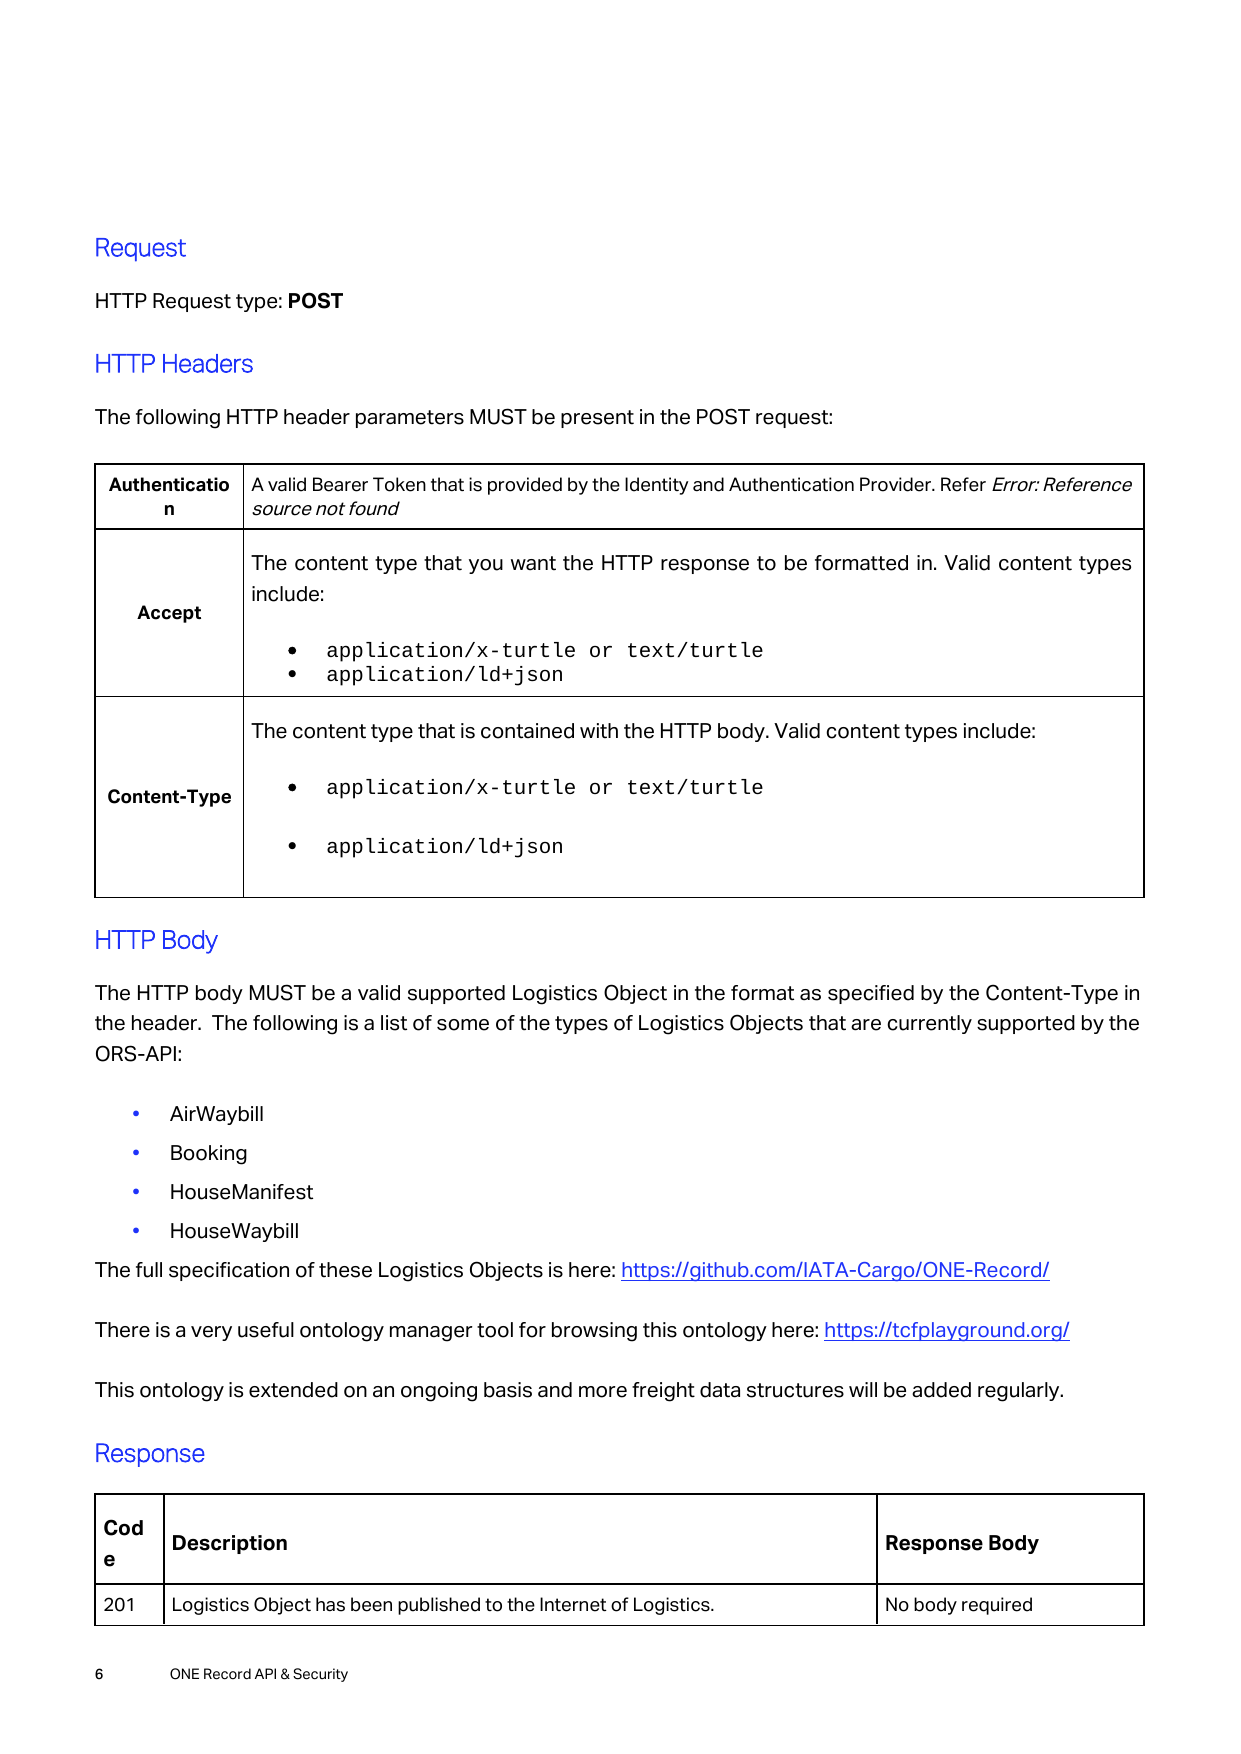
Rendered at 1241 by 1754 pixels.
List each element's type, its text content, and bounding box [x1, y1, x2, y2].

list HouseWaybill [132, 1218, 1146, 1245]
table_cell Content-Type [96, 697, 243, 897]
table_cell Logistics Object has been published to the Internet of Logistics. [165, 1585, 876, 1624]
table_header A valid Bearer Token that is provided by the Identity and Authentication Provider. Refer ONE Record security [244, 465, 1143, 528]
list HouseManifest [132, 1179, 1146, 1206]
table_cell The content type that is contained with the HTTP body. Valid content types include: application/x-turtle or text/turtle application/ld+json [244, 697, 1143, 897]
text There is a very useful ontology manager tool for browsing this ontology here: https://tcfplayground.org/ [94, 1317, 1143, 1344]
text The following HTTP header parameters MUST be present in the POST request: [94, 403, 1143, 430]
table_header Code [96, 1495, 163, 1583]
table_header Authentication [96, 465, 243, 528]
subtitle Request [94, 231, 1146, 262]
text HTTP Request type: POST [94, 287, 1143, 314]
table_cell The content type that you want the HTTP response to be formatted in. Valid content types include: application/x-turtle or text/turtle application/ld+json [244, 530, 1143, 696]
table_header Description [165, 1495, 876, 1583]
text The full specification of these Logistics Objects is here: https://github.com/IATA-Cargo/ONE-Record/ [94, 1257, 1143, 1284]
subtitle HTTP Body [94, 923, 1146, 954]
text This ontology is extended on an ongoing basis and more freight data structures will be added regularly. [94, 1377, 1143, 1403]
list Booking [132, 1140, 1146, 1166]
table_cell No body required [878, 1585, 1143, 1624]
text The HTTP body MUST be a valid supported Logistics Object in the format as specified by the Content-Type in the header. The following is a list of some of the types of Logistics Objects that are currently supported by the ORS-API: [94, 979, 1143, 1067]
table_header Response Body [878, 1495, 1143, 1583]
table_cell 201 [96, 1585, 163, 1624]
list AirWaybill [132, 1101, 1146, 1127]
subtitle Response [94, 1437, 1146, 1468]
subtitle HTTP Headers [94, 347, 1146, 378]
table_cell Accept [96, 530, 243, 696]
